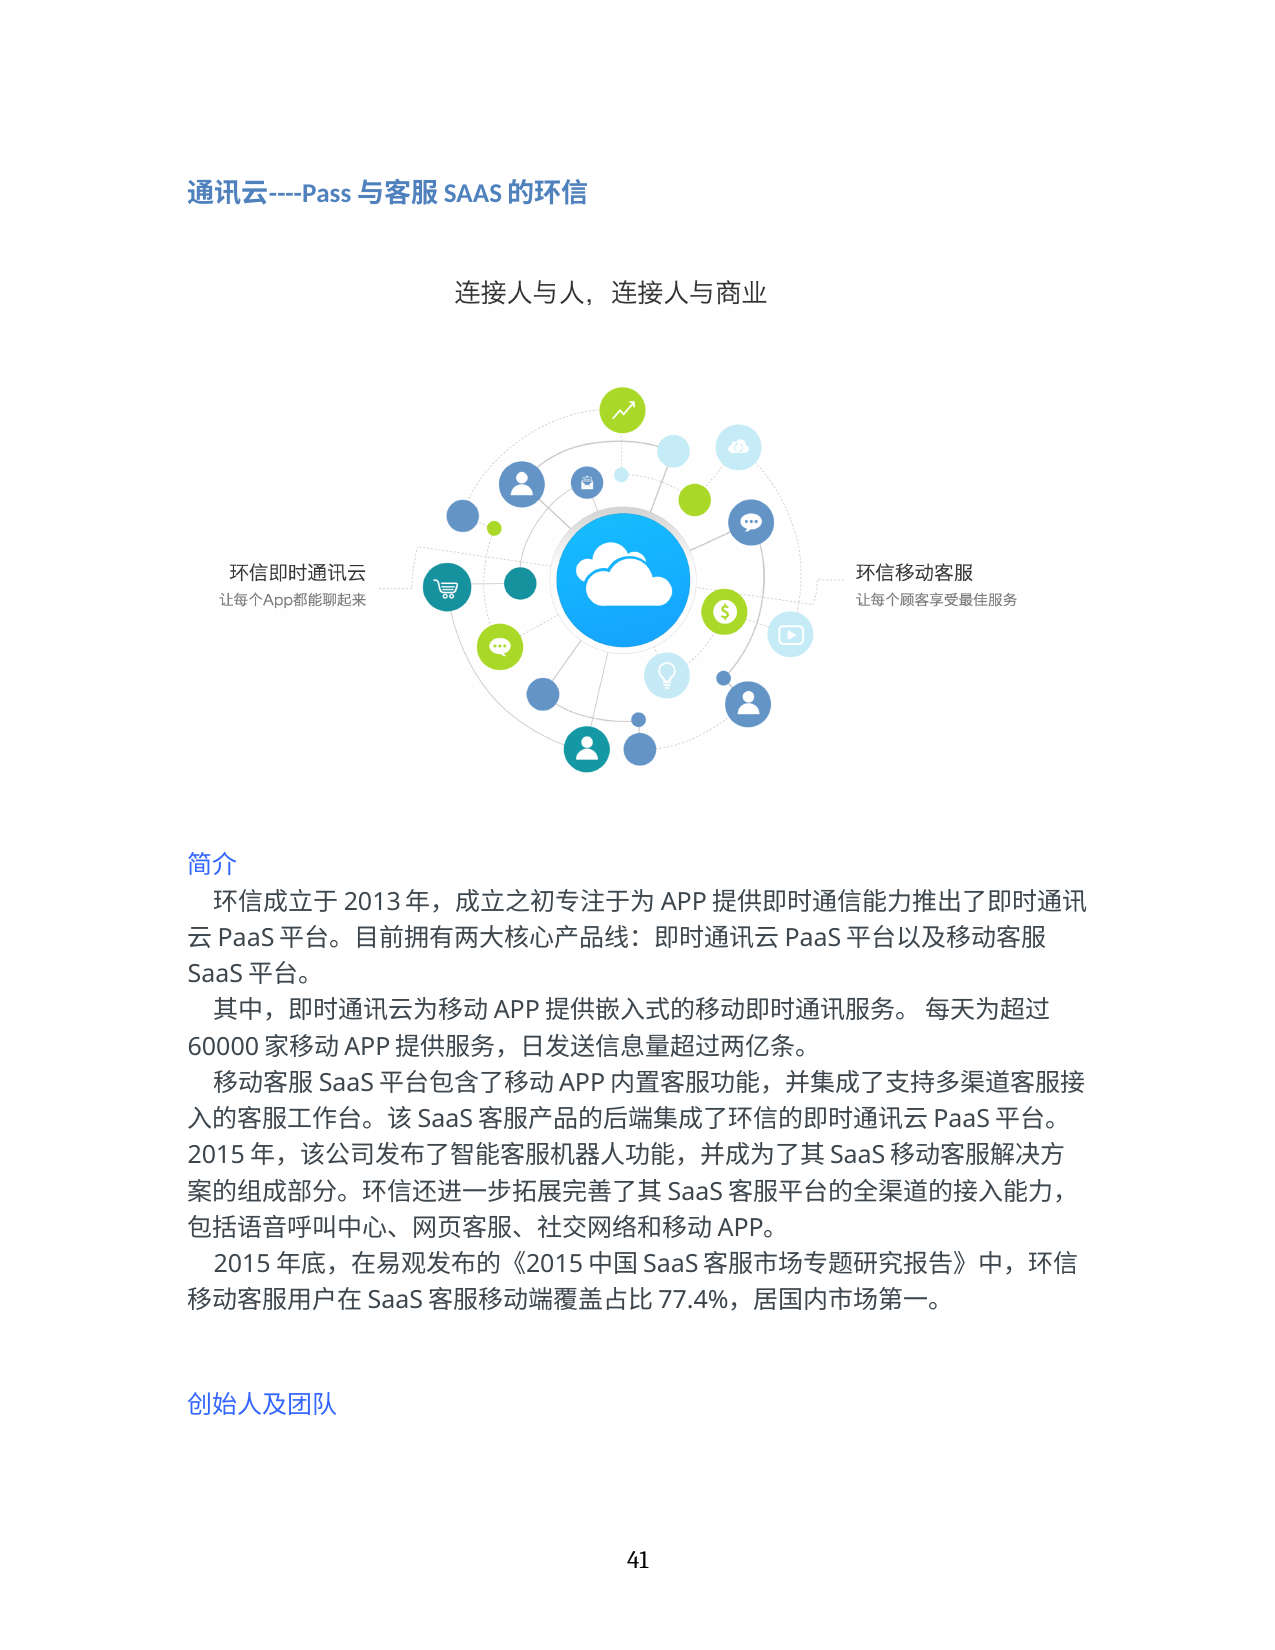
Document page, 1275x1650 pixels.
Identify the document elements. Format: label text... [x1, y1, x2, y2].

subtitle 通讯云----Pass与客服SAAS的环信 [187, 171, 1087, 210]
text 移动客服SaaS平台包含了移动APP内置客服功能，并集成了支持多渠道客服接入的客服工作台。该SaaS客服产品的后端集成了环信的即时通讯云PaaS平台。 2015年，该公司发布了智能客服机器人功能，并成为了其SaaS移动客服解决方案的组成部分。环信还进一步拓展完善了其SaaS客服平台的全渠道的接入能力，包括语音呼叫中心、网页客服、社交网络和移动APP。 [187, 1062, 1087, 1244]
text 创始人及团队 [187, 1384, 1087, 1421]
picture [187, 267, 1053, 788]
text 简介 [187, 845, 1087, 881]
text 2015年底，在易观发布的《2015中国SaaS客服市场专题研究报告》中，环信移动客服用户在SaaS客服移动端覆盖占比77.4%，居国内市场第一。 [953, 1244, 1087, 1316]
text 环信成立于2013年，成立之初专注于为APP提供即时通信能力推出了即时通讯云PaaS平台。目前拥有两大核心产品线：即时通讯云PaaS平台以及移动客服SaaS平台。 [187, 881, 1087, 990]
text 其中，即时通讯云为移动APP提供嵌入式的移动即时通讯服务。 每天为超过60000家移动APP提供服务，日发送信息量超过两亿条。 [820, 990, 1087, 1062]
